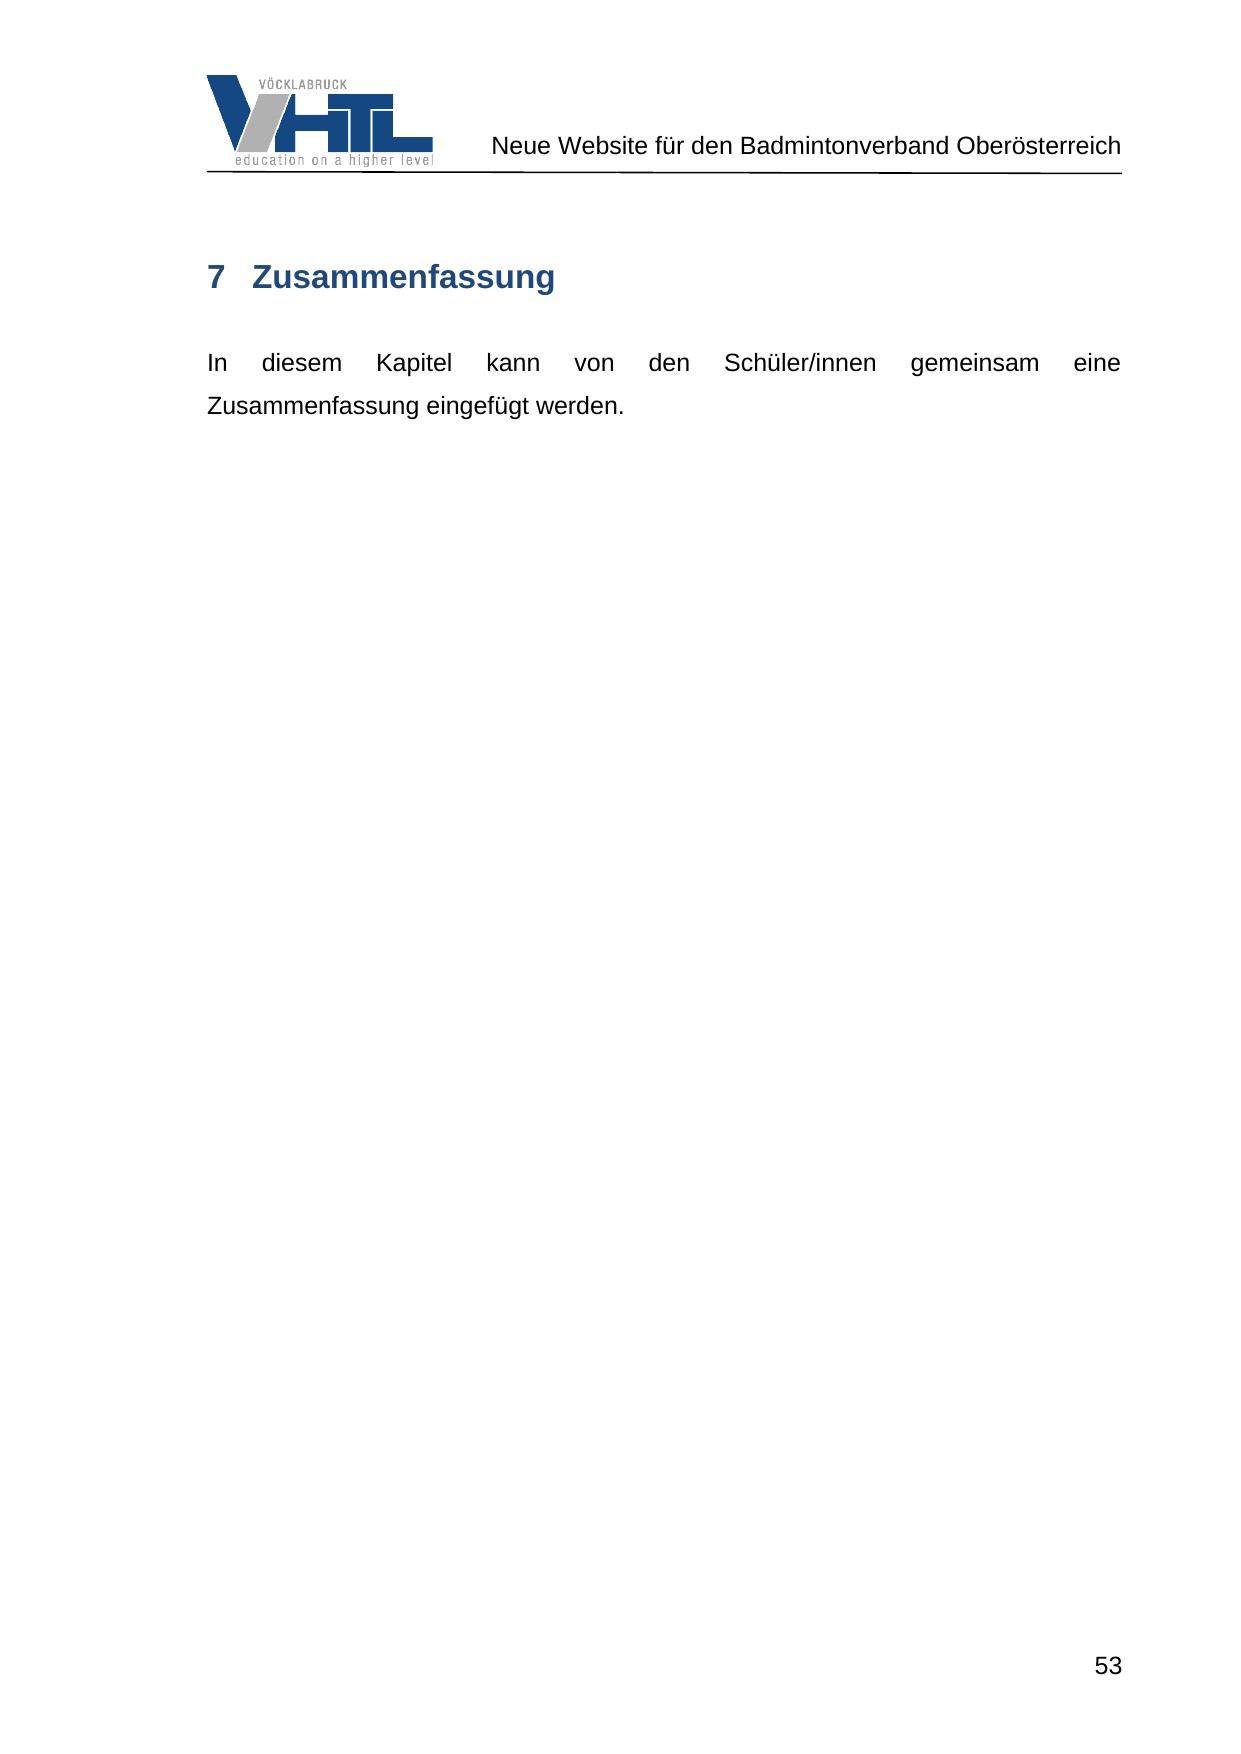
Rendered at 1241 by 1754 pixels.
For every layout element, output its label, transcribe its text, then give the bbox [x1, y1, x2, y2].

text In diesem Kapitel kann von den Schüler/innen gemeinsam eine Zusammenfassung eingefügt werden. [207, 348, 1122, 419]
picture [206, 75, 433, 167]
subtitle Zusammenfassung [207, 257, 1122, 295]
